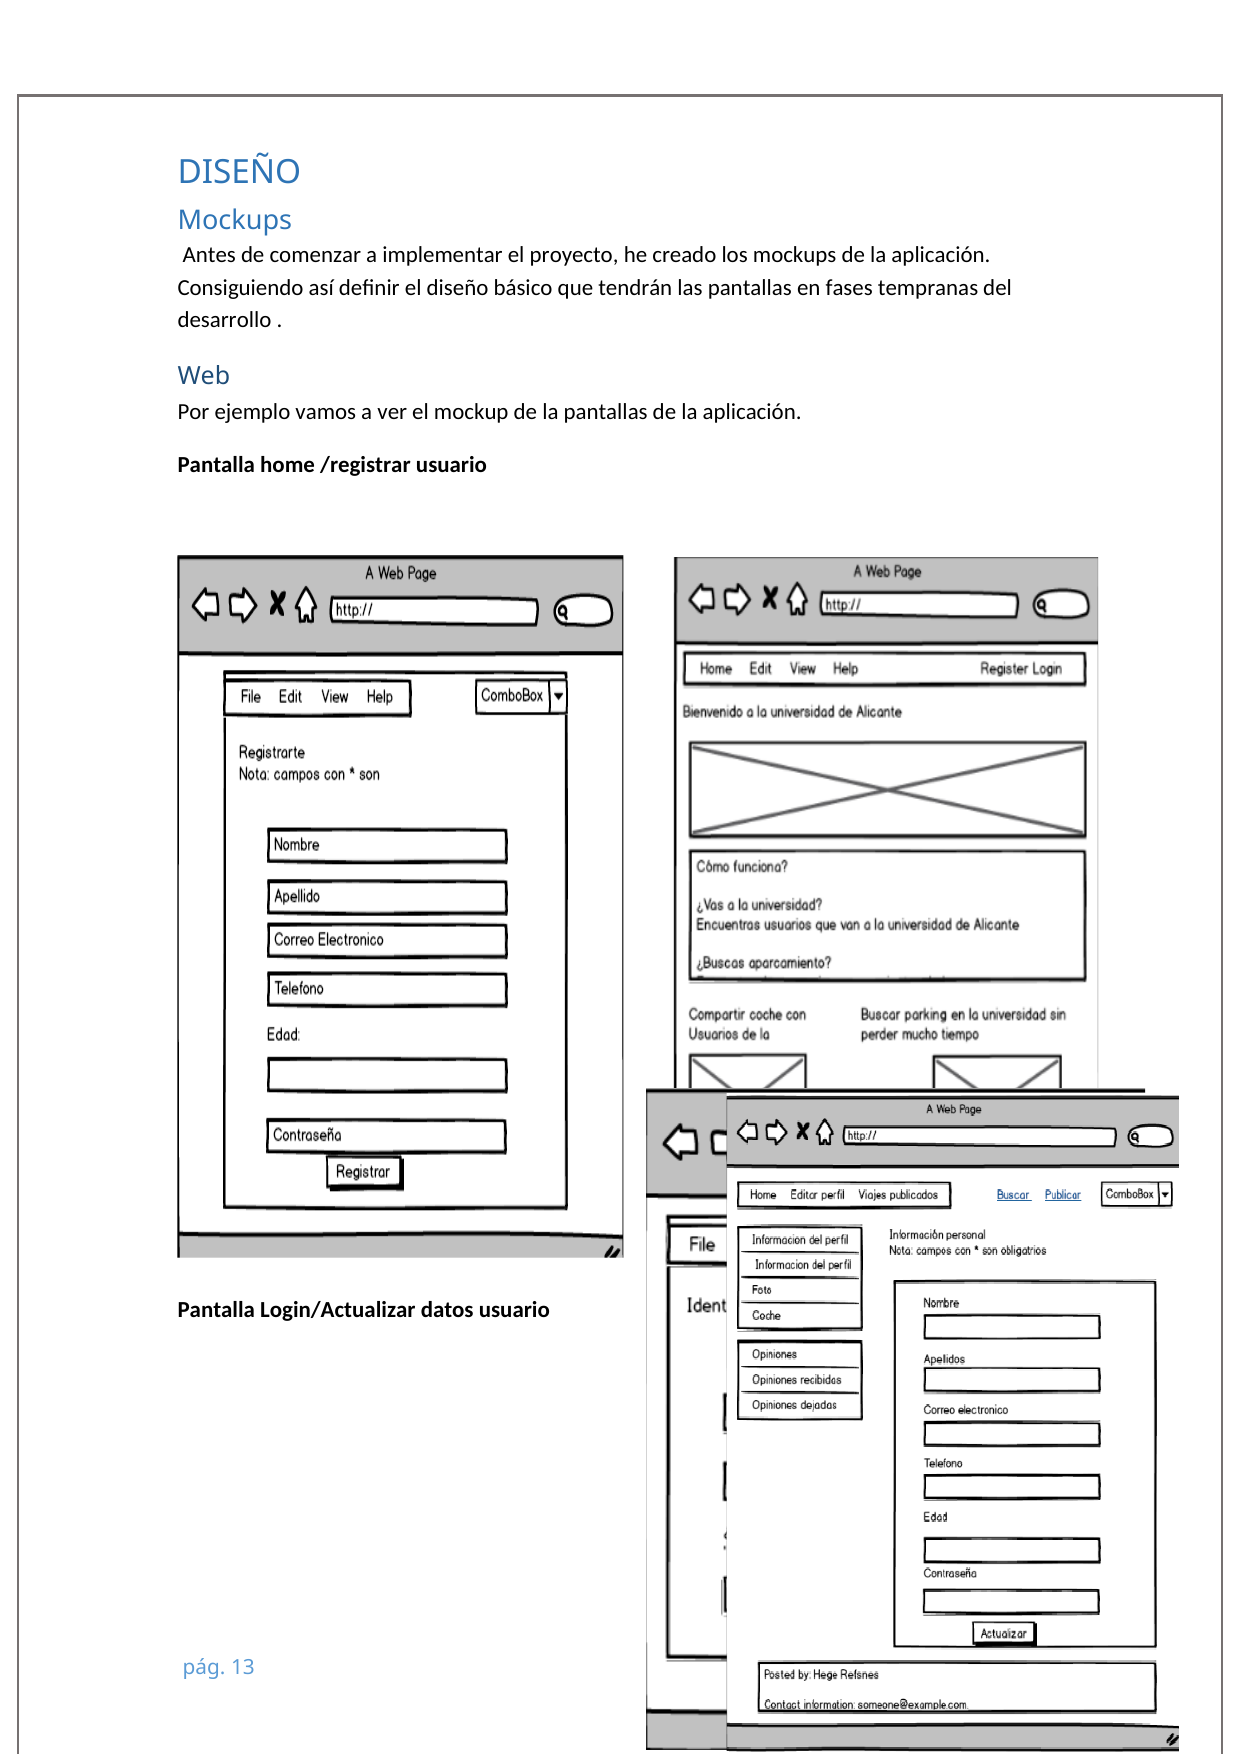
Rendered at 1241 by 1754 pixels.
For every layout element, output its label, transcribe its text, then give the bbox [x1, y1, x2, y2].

text Pantalla home /registrar usuario [177, 450, 1063, 478]
picture [177, 555, 624, 1258]
subtitle Web [177, 358, 1063, 392]
subtitle Mockups [177, 201, 1063, 238]
text Por ejemplo vamos a ver el mockup de la pantallas de la aplicación. [177, 397, 1063, 425]
subtitle DISEÑO [177, 148, 1063, 193]
picture [646, 557, 1179, 1752]
text Pantalla Login/Actualizar datos usuario [177, 927, 673, 1323]
text Antes de comenzar a implementar el proyecto, he creado los mockups de la aplicación. Consiguiendo así definir el diseño básico que tendrán las pantallas en fases tempranas del desarrollo . [177, 241, 1063, 333]
